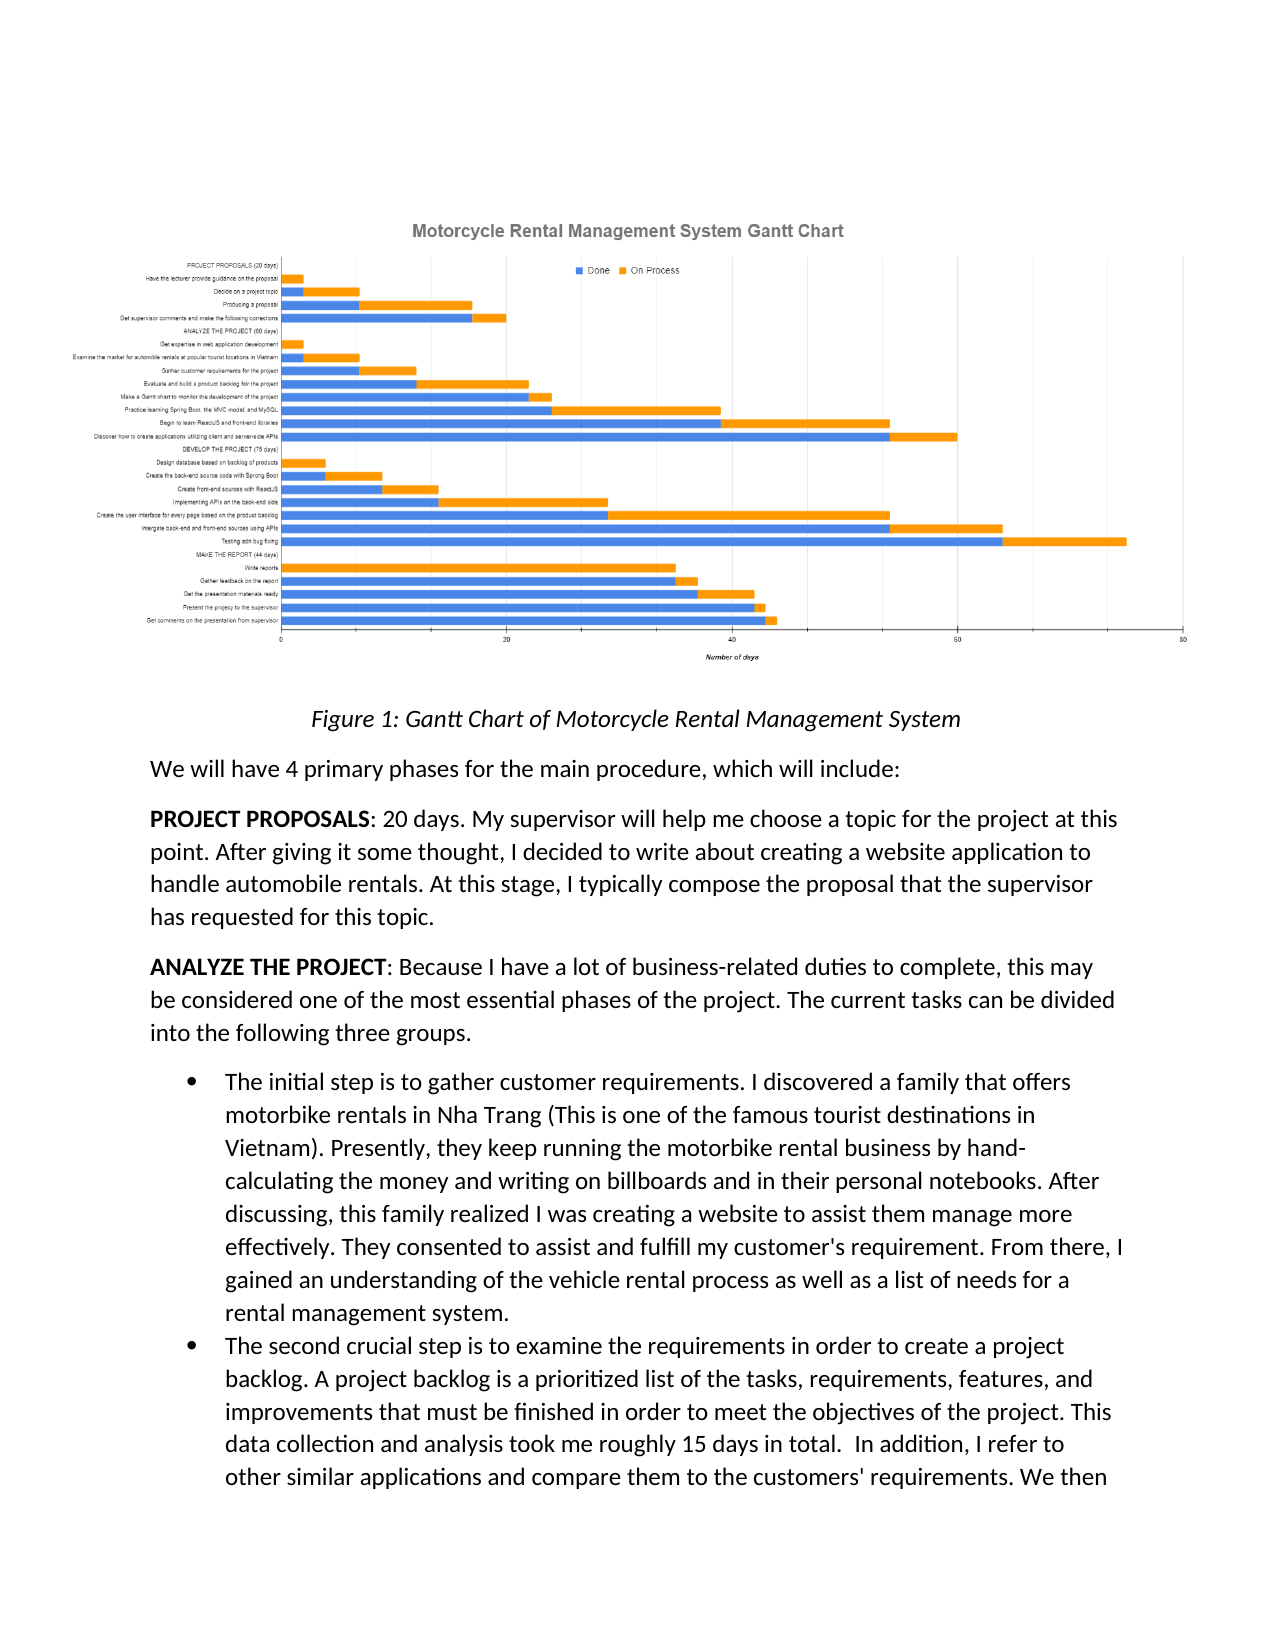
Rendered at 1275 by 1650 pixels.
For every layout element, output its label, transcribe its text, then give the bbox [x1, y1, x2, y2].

picture [48, 199, 1206, 682]
text Figure 1: Gantt Chart of Motorcycle Rental Management System [150, 682, 1125, 734]
text We will have 4 primary phases for the main procedure, which will include: [150, 753, 1125, 784]
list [187, 1330, 1125, 1492]
list The initial step is to gather customer requirements. I discovered a family that offers motorbike rentals in Nha Trang (This is one of the famous tourist destinations in Vietnam). Presently, they keep running the motorbike rental business by hand-calculating the money and writing on billboards and in their personal notebooks. After discussing, this family realized I was creating a website to assist them manage more effectively. They consented to assist and fulfill my customer's requirement. From there, I gained an understanding of the vehicle rental process as well as a list of needs for a rental management system. [187, 1066, 1125, 1327]
text PROJECT PROPOSALS: 20 days. My supervisor will help me choose a topic for the project at this point. After giving it some thought, I decided to write about creating a website application to handle automobile rentals. At this stage, I typically compose the proposal that the supervisor has requested for this topic. [150, 803, 1125, 932]
text ANALYZE THE PROJECT: Because I have a lot of business-related duties to complete, this may be considered one of the most essential phases of the project. The current tasks can be divided into the following three groups. [150, 951, 1125, 1047]
